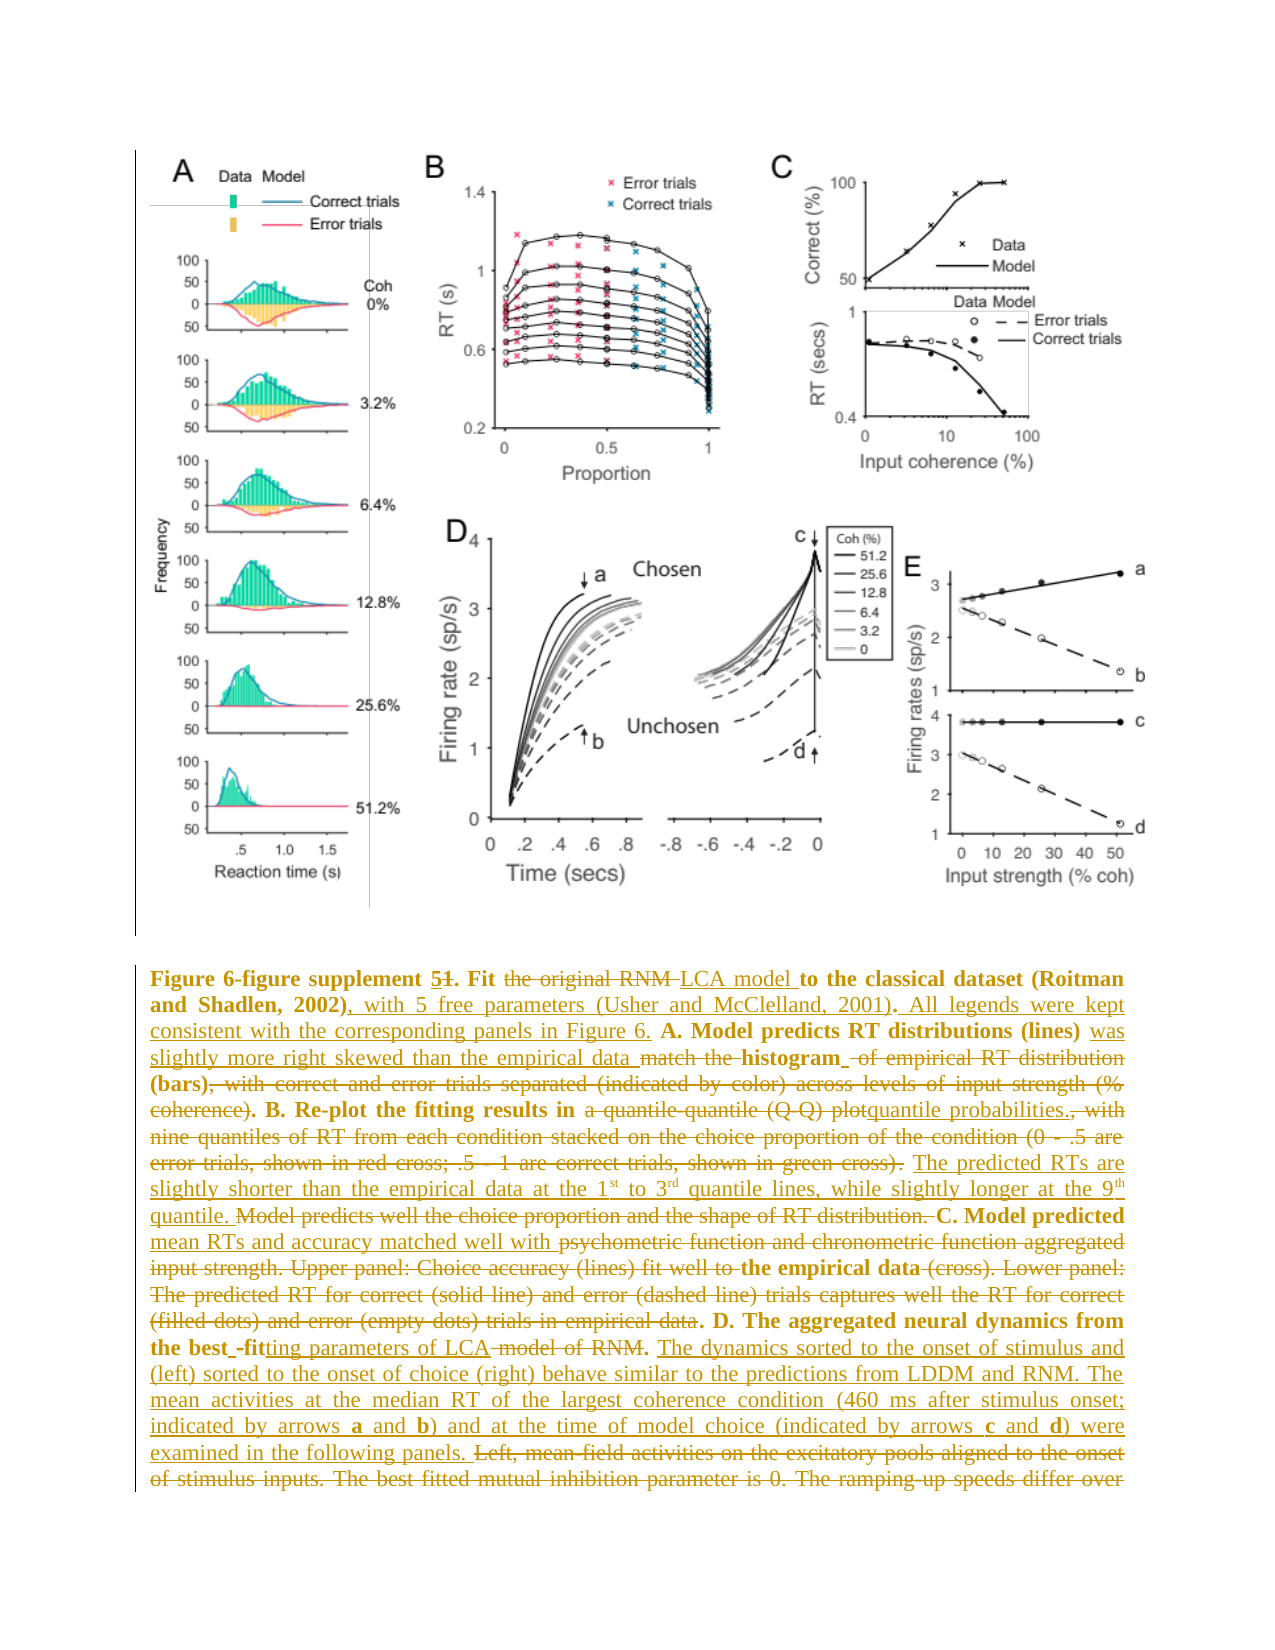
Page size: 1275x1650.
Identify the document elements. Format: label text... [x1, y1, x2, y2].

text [150, 1410, 1125, 1492]
